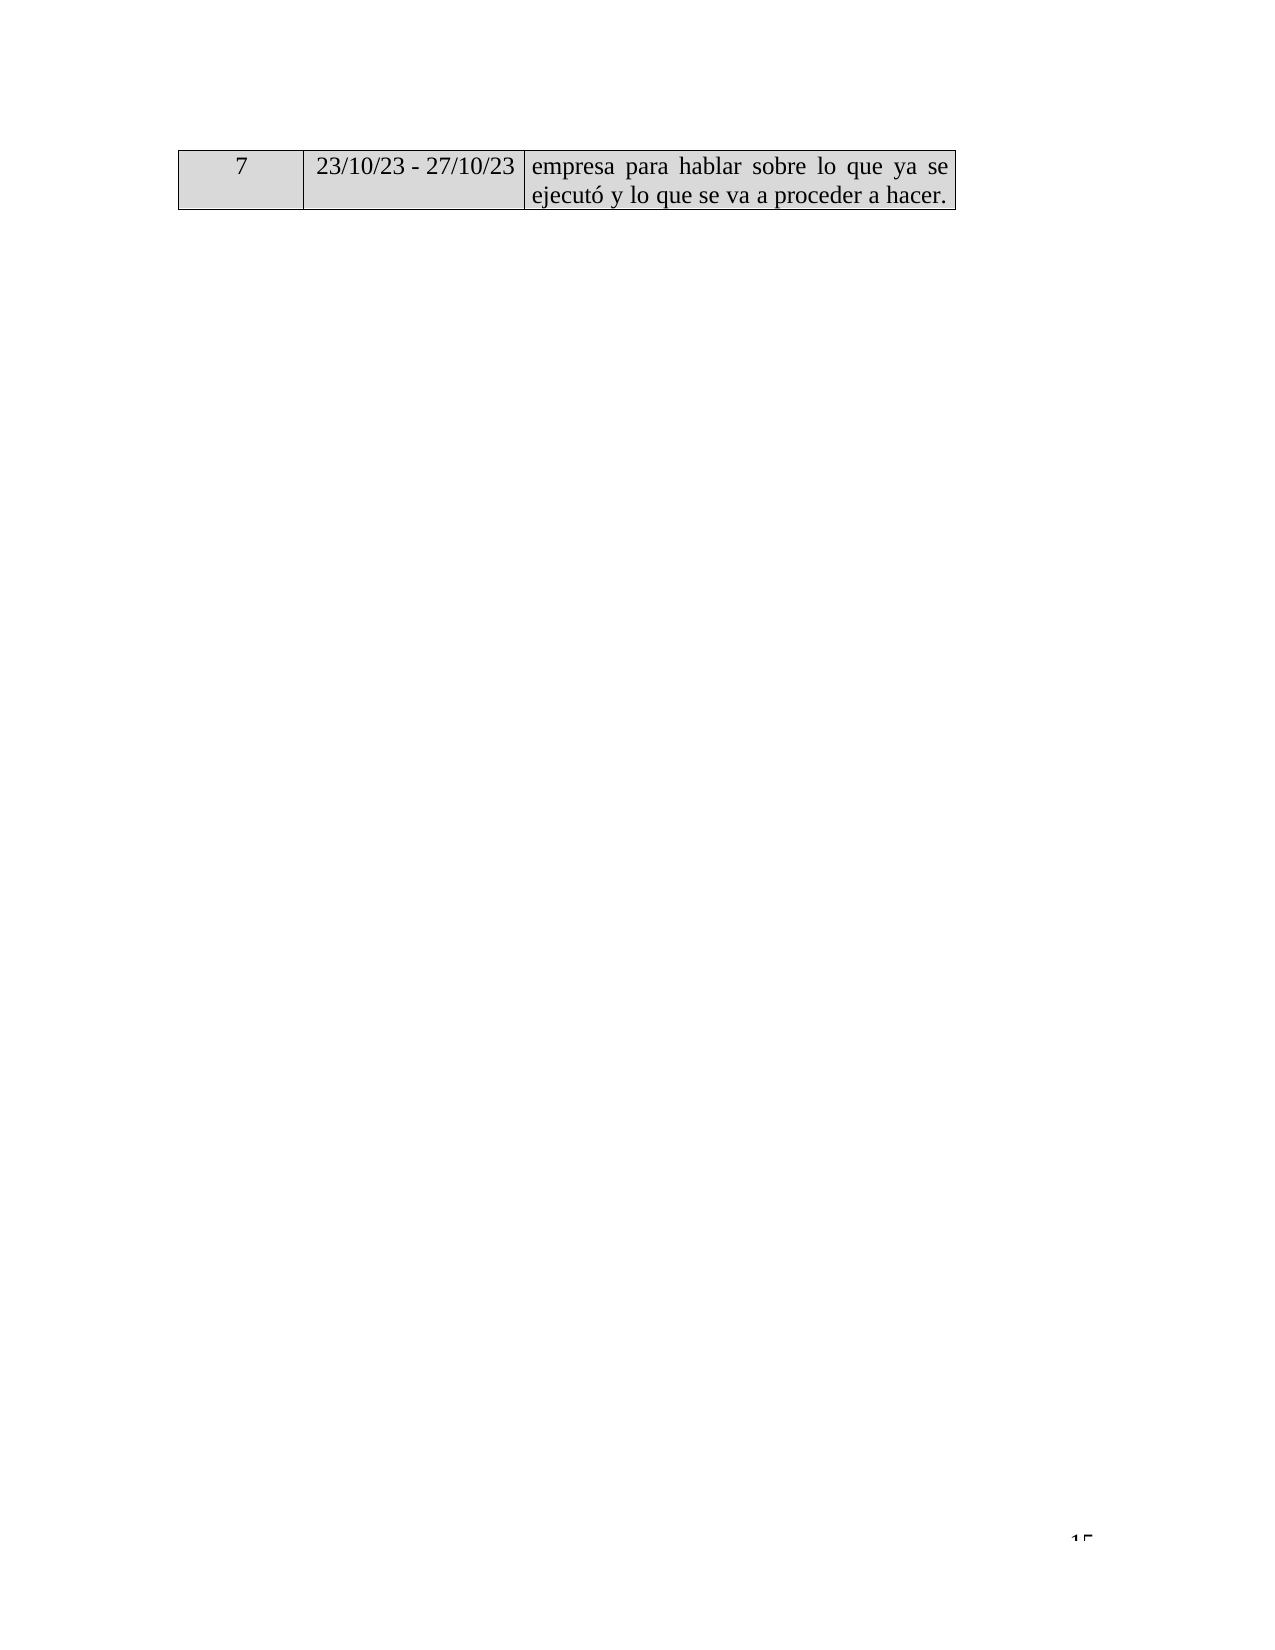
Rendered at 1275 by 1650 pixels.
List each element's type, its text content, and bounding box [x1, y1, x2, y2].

table_cell 23/10/23 - 27/10/23 [304, 151, 524, 208]
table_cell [525, 151, 955, 208]
table_cell 7 [179, 151, 303, 208]
